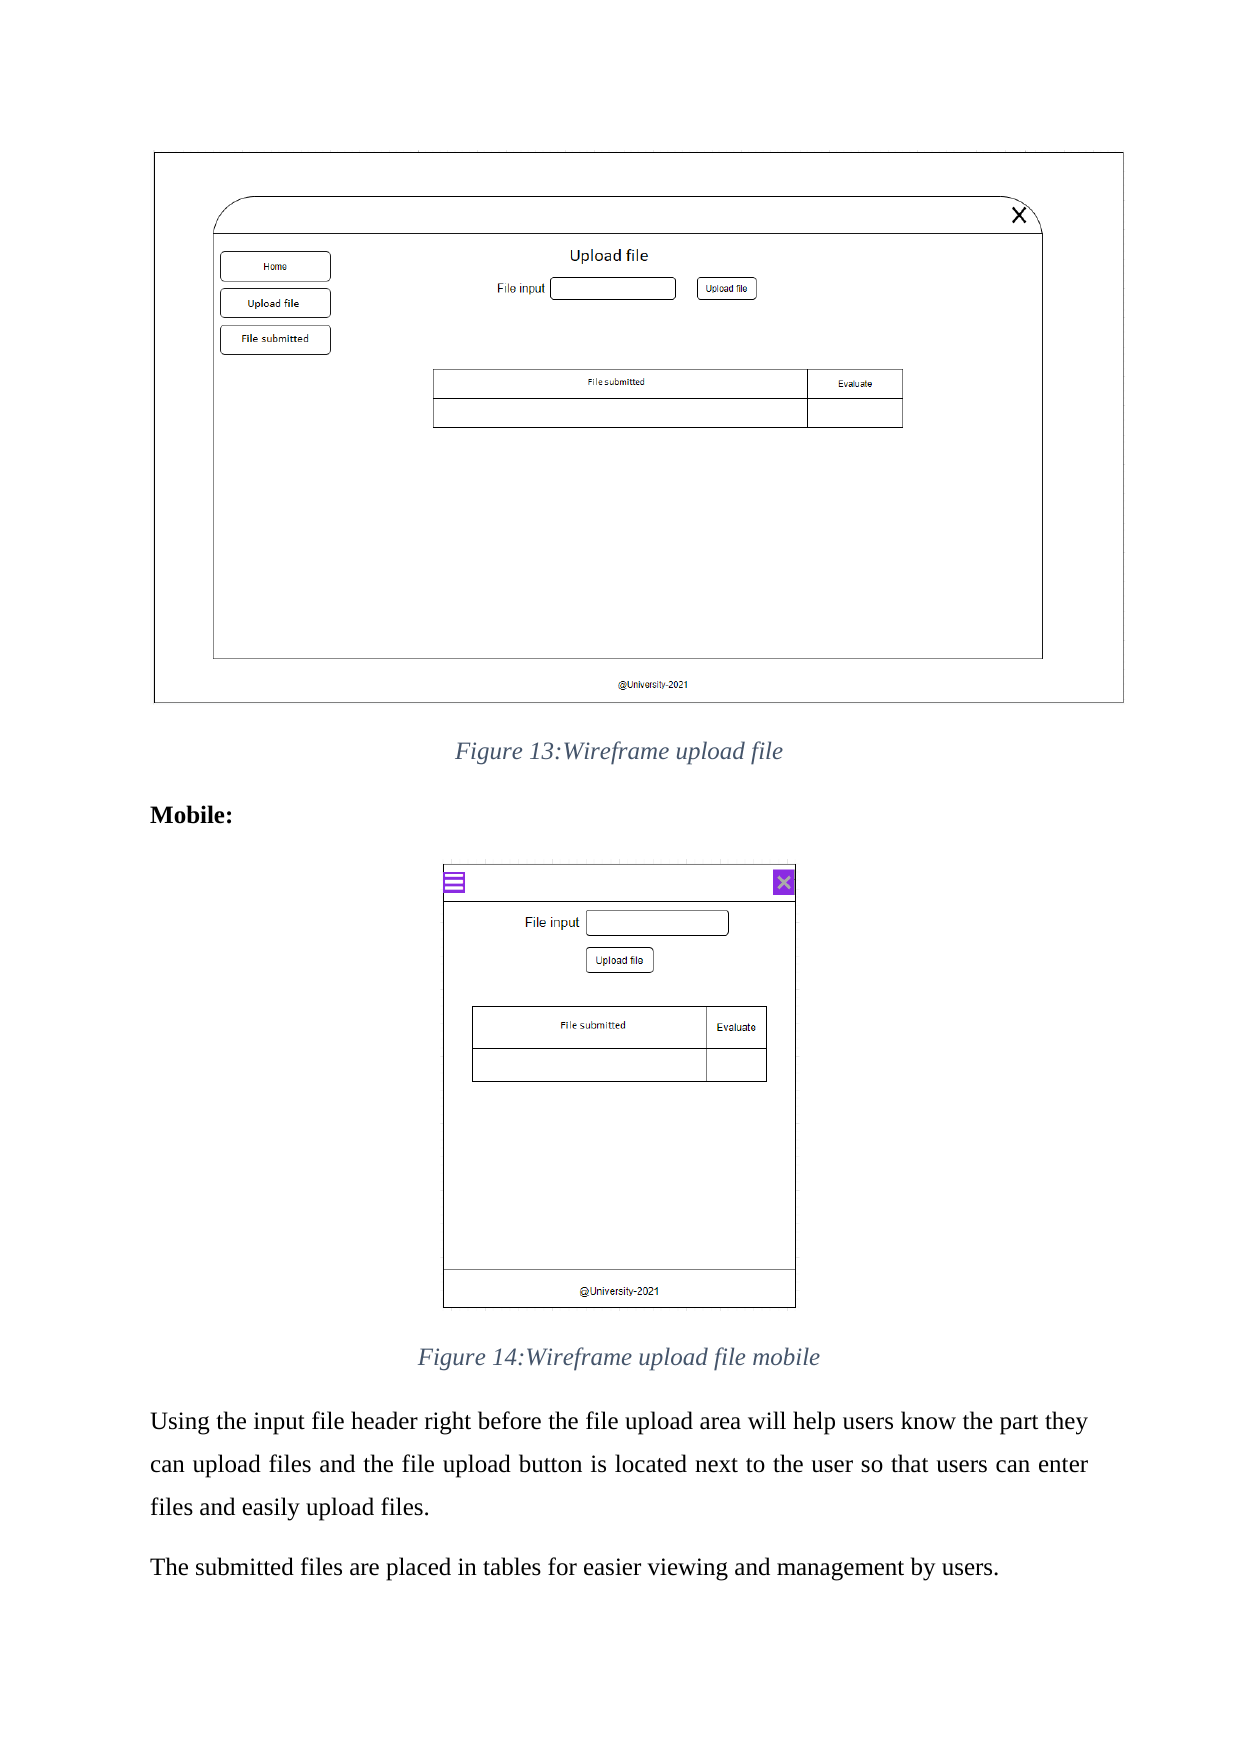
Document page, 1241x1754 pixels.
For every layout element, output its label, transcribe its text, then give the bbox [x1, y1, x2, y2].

picture [150, 150, 1125, 705]
text Figure 14:Wireframe upload file mobile [150, 1342, 1090, 1371]
text Mobile: [150, 800, 1090, 828]
picture [440, 859, 800, 1311]
text Using the input file header right before the file upload area will help users know the part they can upload files and the file upload button is located next to the user so that users can enter files and easily upload files. [150, 1406, 1090, 1521]
text The submitted files are placed in tables for easier viewing and management by users. [150, 1552, 1090, 1581]
text Figure 13:Wireframe upload file [150, 736, 1090, 764]
